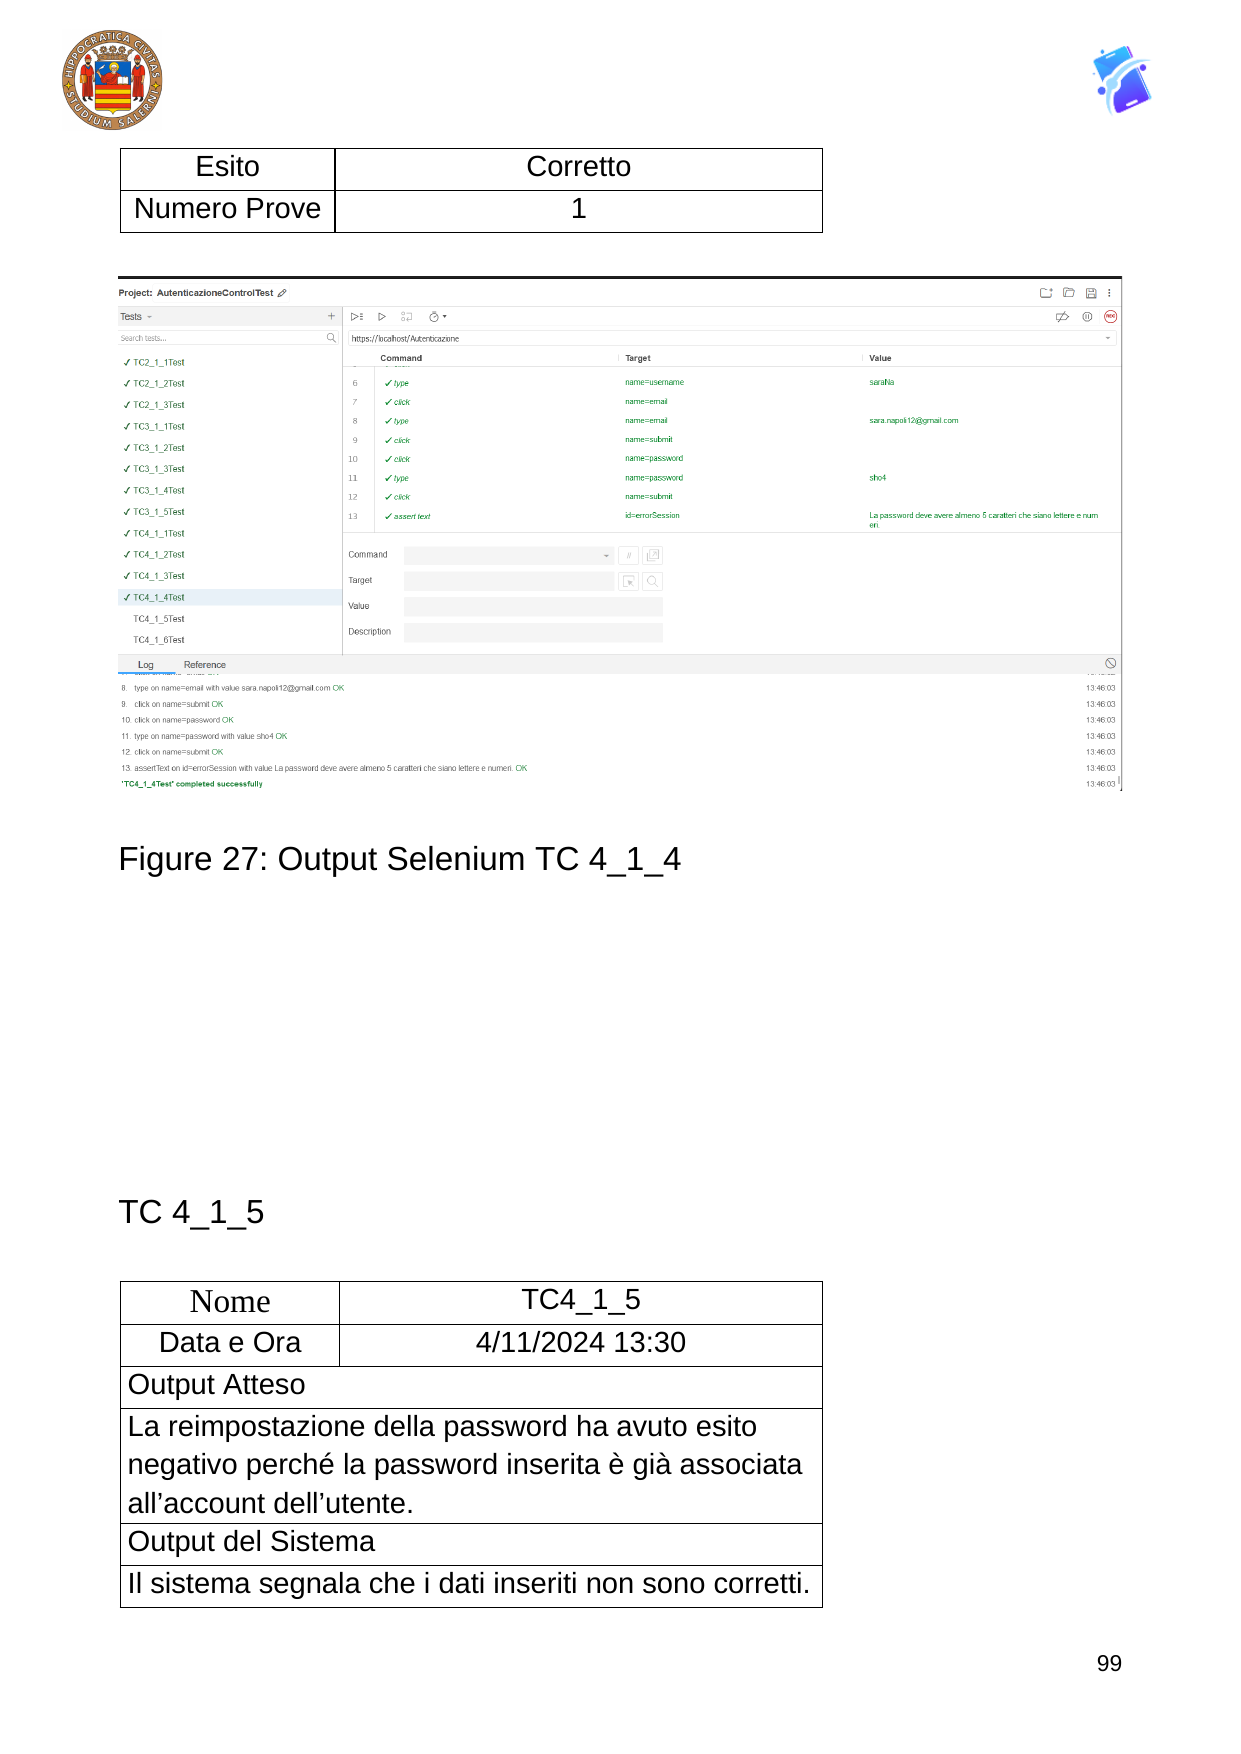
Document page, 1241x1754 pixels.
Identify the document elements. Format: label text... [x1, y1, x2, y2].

picture [118, 276, 1123, 791]
table_cell 1 [336, 191, 822, 232]
picture [61, 29, 163, 131]
table_cell Numero Prove [121, 191, 334, 232]
text Figure 27: Output Selenium TC 4_1_4 [118, 839, 1122, 877]
table_cell 4/11/2024 13:30 [340, 1325, 822, 1366]
table_cell Esito [121, 149, 334, 189]
table_cell La reimpostazione della password ha avuto esito negativo perché la password inserita è già associata all’account dell’utente. [121, 1409, 822, 1523]
picture [1066, 25, 1178, 147]
table_cell Output Atteso [121, 1367, 822, 1408]
table_header TC4_1_5 [340, 1282, 822, 1324]
table_cell Output del Sistema [121, 1524, 822, 1565]
table_header Nome [121, 1282, 339, 1324]
table_cell Corretto [336, 149, 822, 189]
text TC 4_1_5 [118, 1192, 1122, 1231]
table_cell Il sistema segnala che i dati inseriti non sono corretti. [121, 1566, 822, 1607]
table_cell Data e Ora [121, 1325, 339, 1366]
